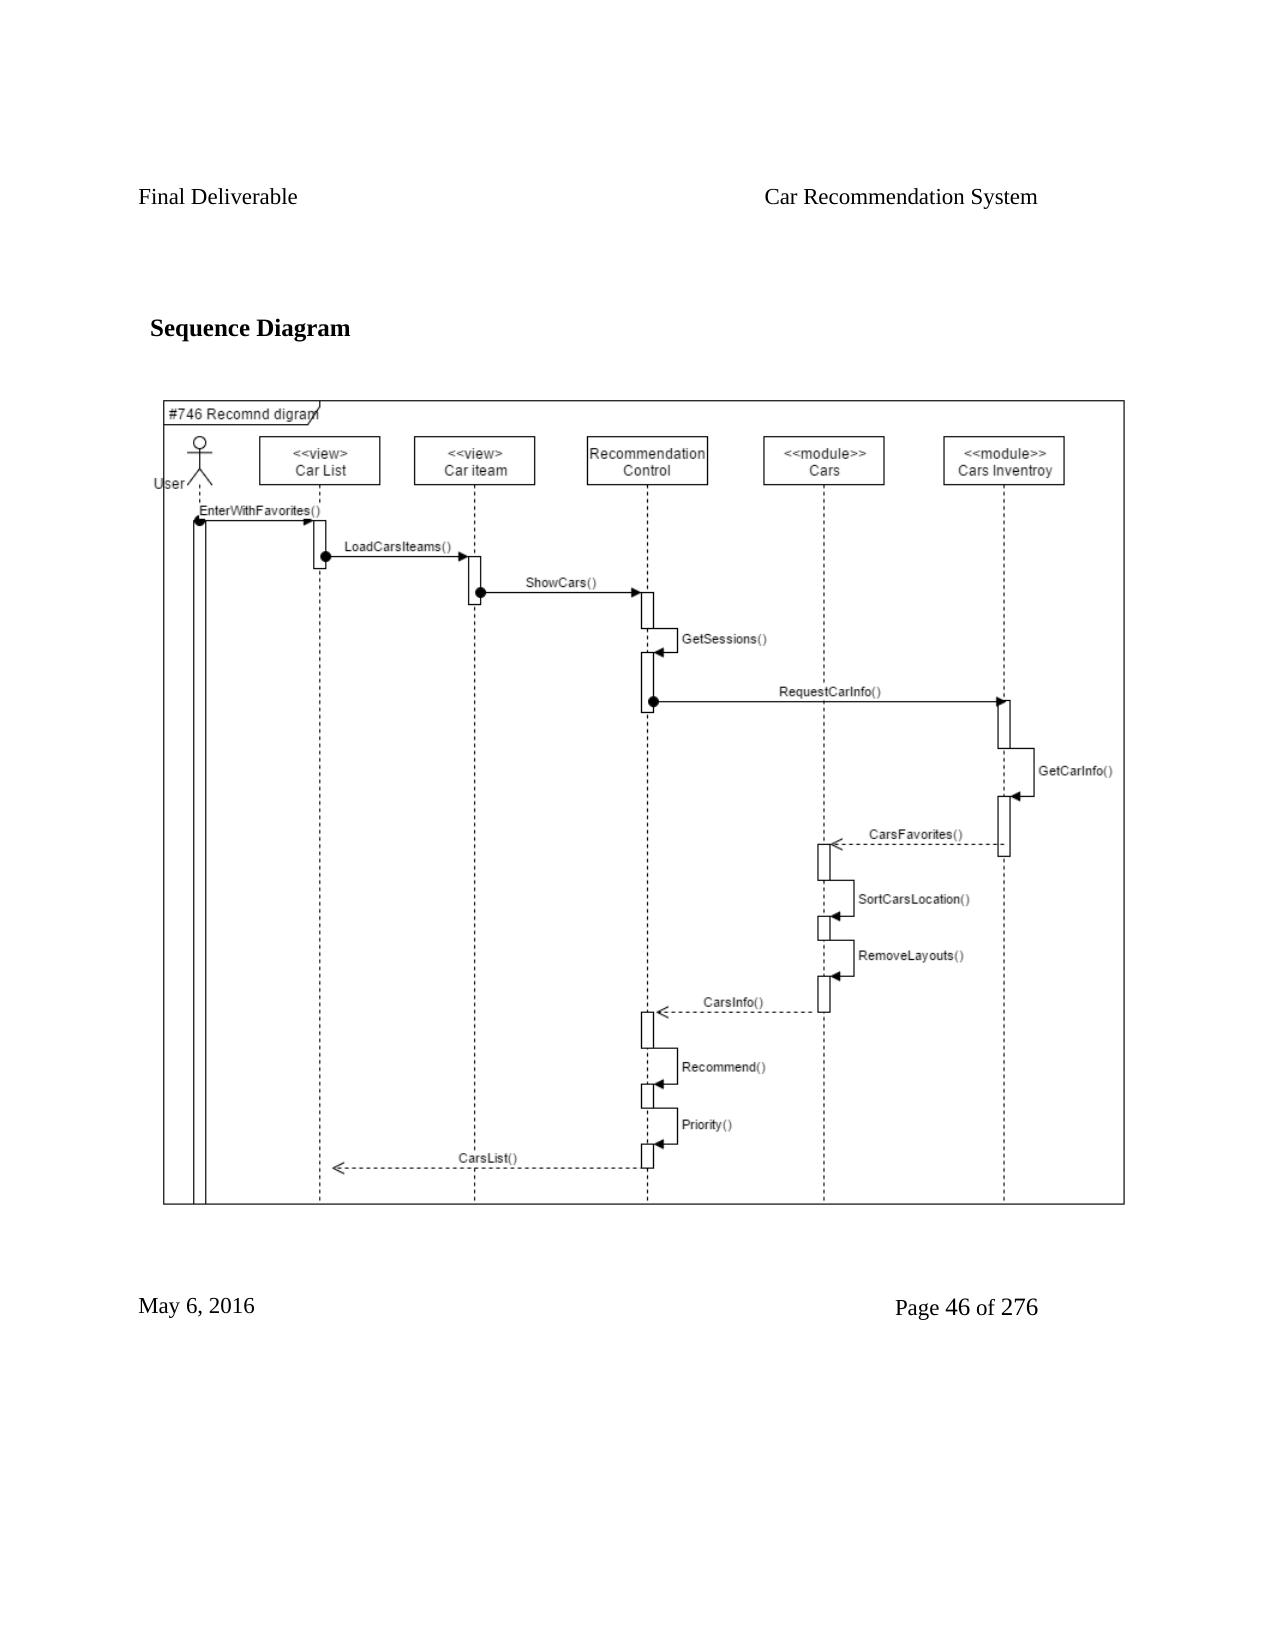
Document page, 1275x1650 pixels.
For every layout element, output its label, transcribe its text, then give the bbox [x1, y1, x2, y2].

subtitle Sequence Diagram [150, 313, 1125, 342]
